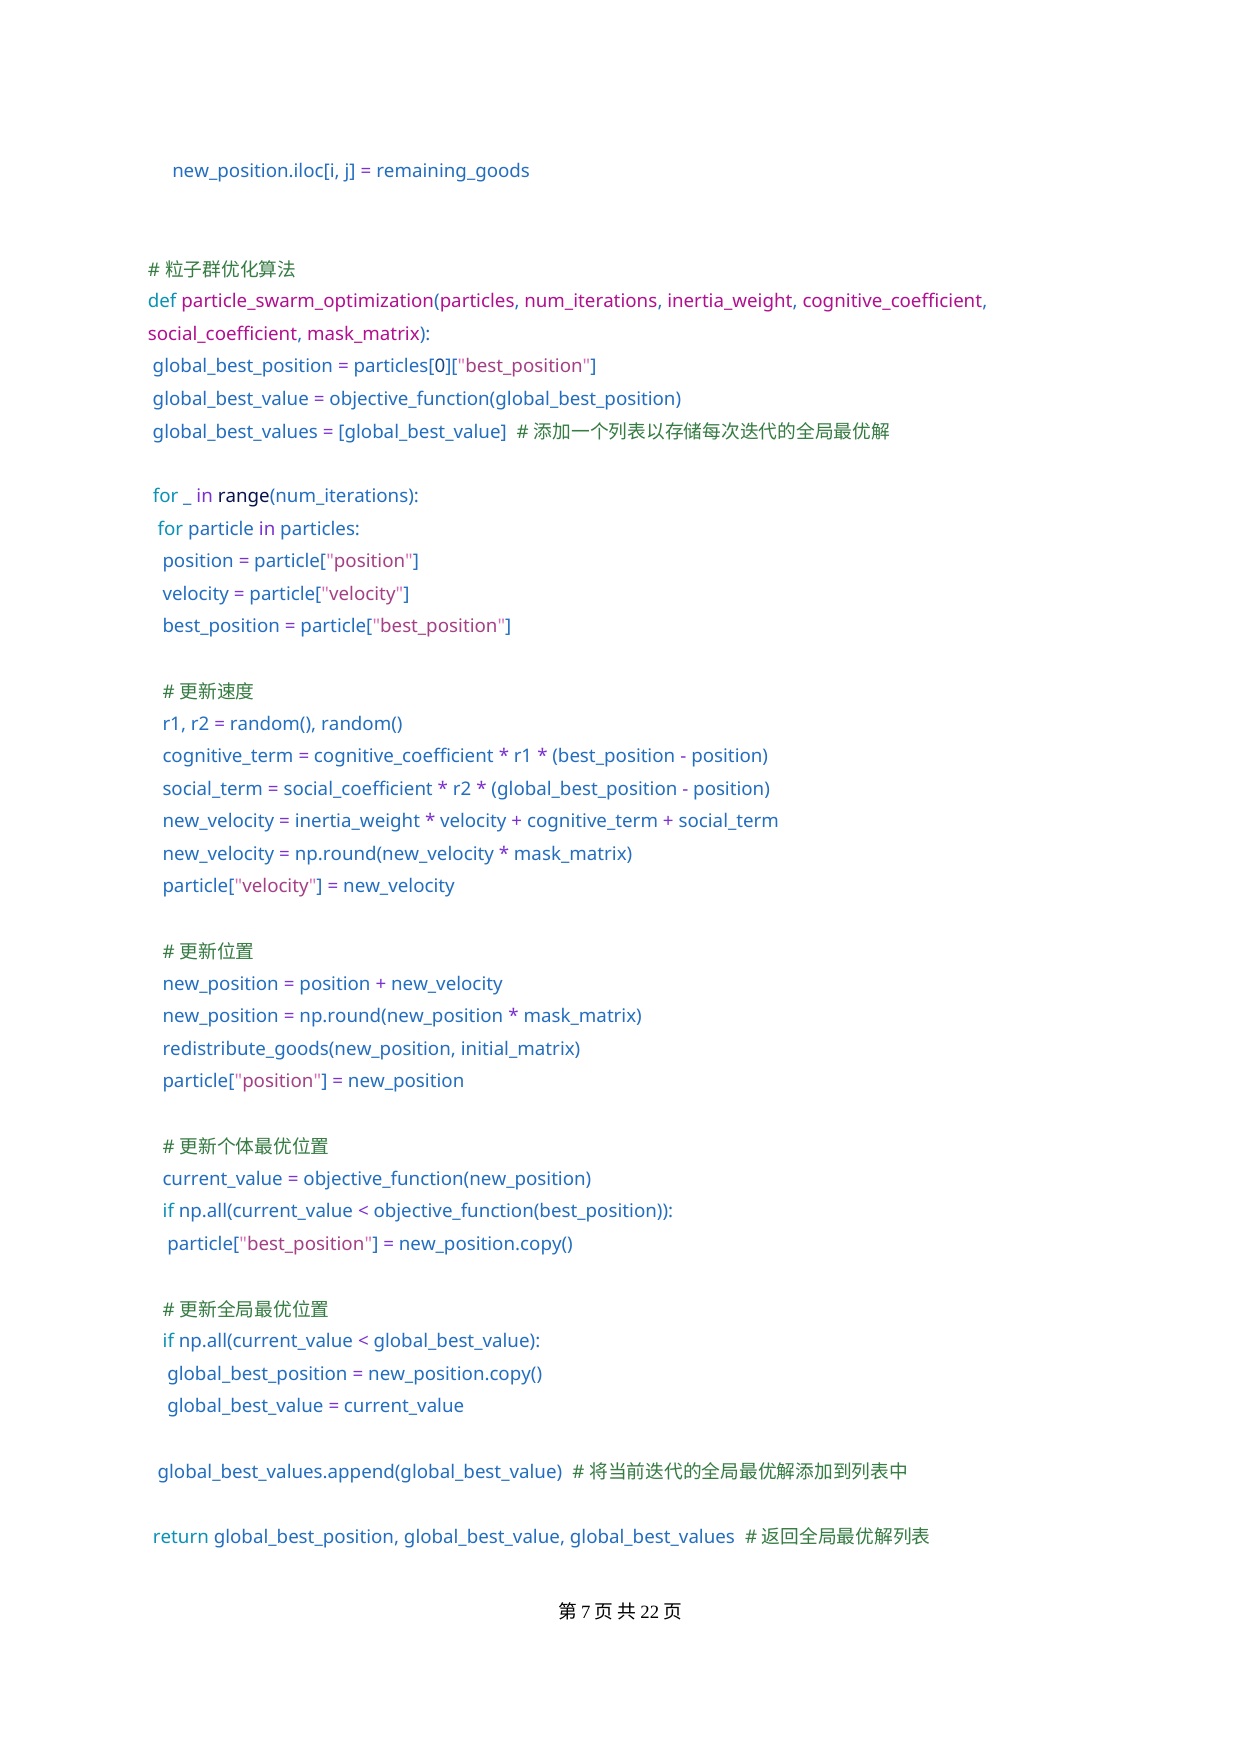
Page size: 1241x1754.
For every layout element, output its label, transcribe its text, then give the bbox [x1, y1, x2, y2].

text global_best_position = particles[0]["best_position"] [148, 349, 1092, 382]
text global_best_value = current_value [148, 1389, 1092, 1422]
text for _ in range(num_iterations): [148, 479, 1092, 512]
text redistribute_goods(new_position, initial_matrix) [148, 1032, 1092, 1064]
text global_best_values.append(global_best_value) # 将当前迭代的全局最优解添加到列表中 [148, 1454, 1092, 1487]
text global_best_values = [global_best_value] # 添加一个列表以存储每次迭代的全局最优解 [148, 414, 1092, 447]
text # 更新速度 [148, 674, 1092, 707]
text # 更新个体最优位置 [148, 1129, 1092, 1162]
text if np.all(current_value < global_best_value): [148, 1324, 1092, 1357]
text best_position = particle["best_position"] [148, 609, 1092, 642]
text particle["position"] = new_position [148, 1064, 1092, 1097]
text for particle in particles: [148, 512, 1092, 544]
text global_best_position = new_position.copy() [148, 1357, 1092, 1389]
text if np.all(current_value < objective_function(best_position)): [148, 1194, 1092, 1227]
text position = particle["position"] [148, 544, 1092, 577]
text new_position.iloc[i, j] = remaining_goods [148, 154, 1092, 187]
text new_velocity = np.round(new_velocity * mask_matrix) [148, 837, 1092, 869]
text # 更新位置 [148, 934, 1092, 967]
text cognitive_term = cognitive_coefficient * r1 * (best_position - position) [148, 739, 1092, 772]
text r1, r2 = random(), random() [148, 707, 1092, 739]
text # 更新全局最优位置 [148, 1292, 1092, 1324]
text return global_best_position, global_best_value, global_best_values # 返回全局最优解列表 [148, 1519, 1092, 1552]
text new_velocity = inertia_weight * velocity + cognitive_term + social_term [148, 804, 1092, 837]
text social_term = social_coefficient * r2 * (global_best_position - position) [148, 772, 1092, 804]
text current_value = objective_function(new_position) [148, 1162, 1092, 1194]
text # 粒子群优化算法 [148, 252, 1092, 284]
text particle["best_position"] = new_position.copy() [148, 1227, 1092, 1259]
text def particle_swarm_optimization(particles, num_iterations, inertia_weight, cognitive_coefficient, social_coefficient, mask_matrix): [148, 284, 1092, 349]
text velocity = particle["velocity"] [148, 577, 1092, 609]
text particle["velocity"] = new_velocity [148, 869, 1092, 902]
text new_position = np.round(new_position * mask_matrix) [148, 999, 1092, 1032]
text new_position = position + new_velocity [148, 967, 1092, 999]
text global_best_value = objective_function(global_best_position) [148, 382, 1092, 414]
